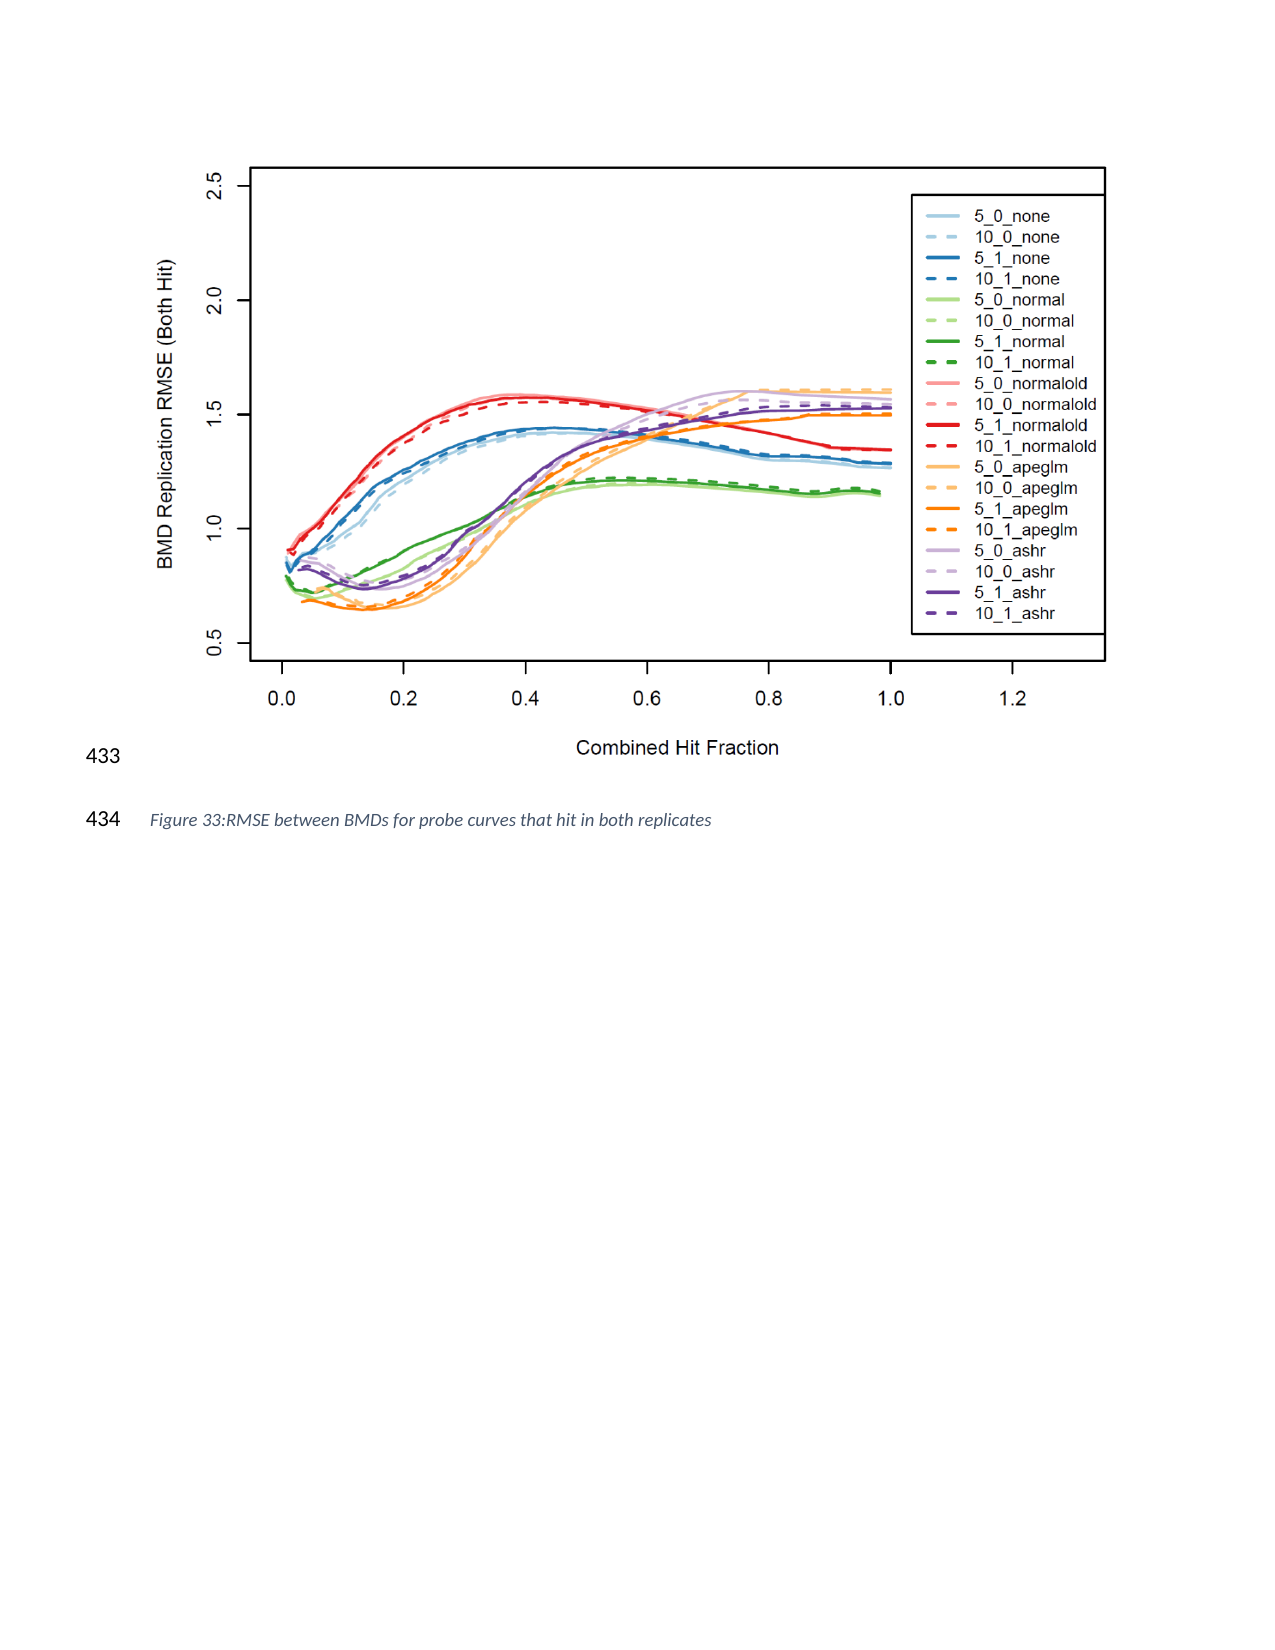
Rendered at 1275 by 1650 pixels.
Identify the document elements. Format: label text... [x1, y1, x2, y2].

picture [150, 150, 1125, 764]
text Figure 33:RMSE between BMDs for probe curves that hit in both replicates [150, 808, 1125, 831]
